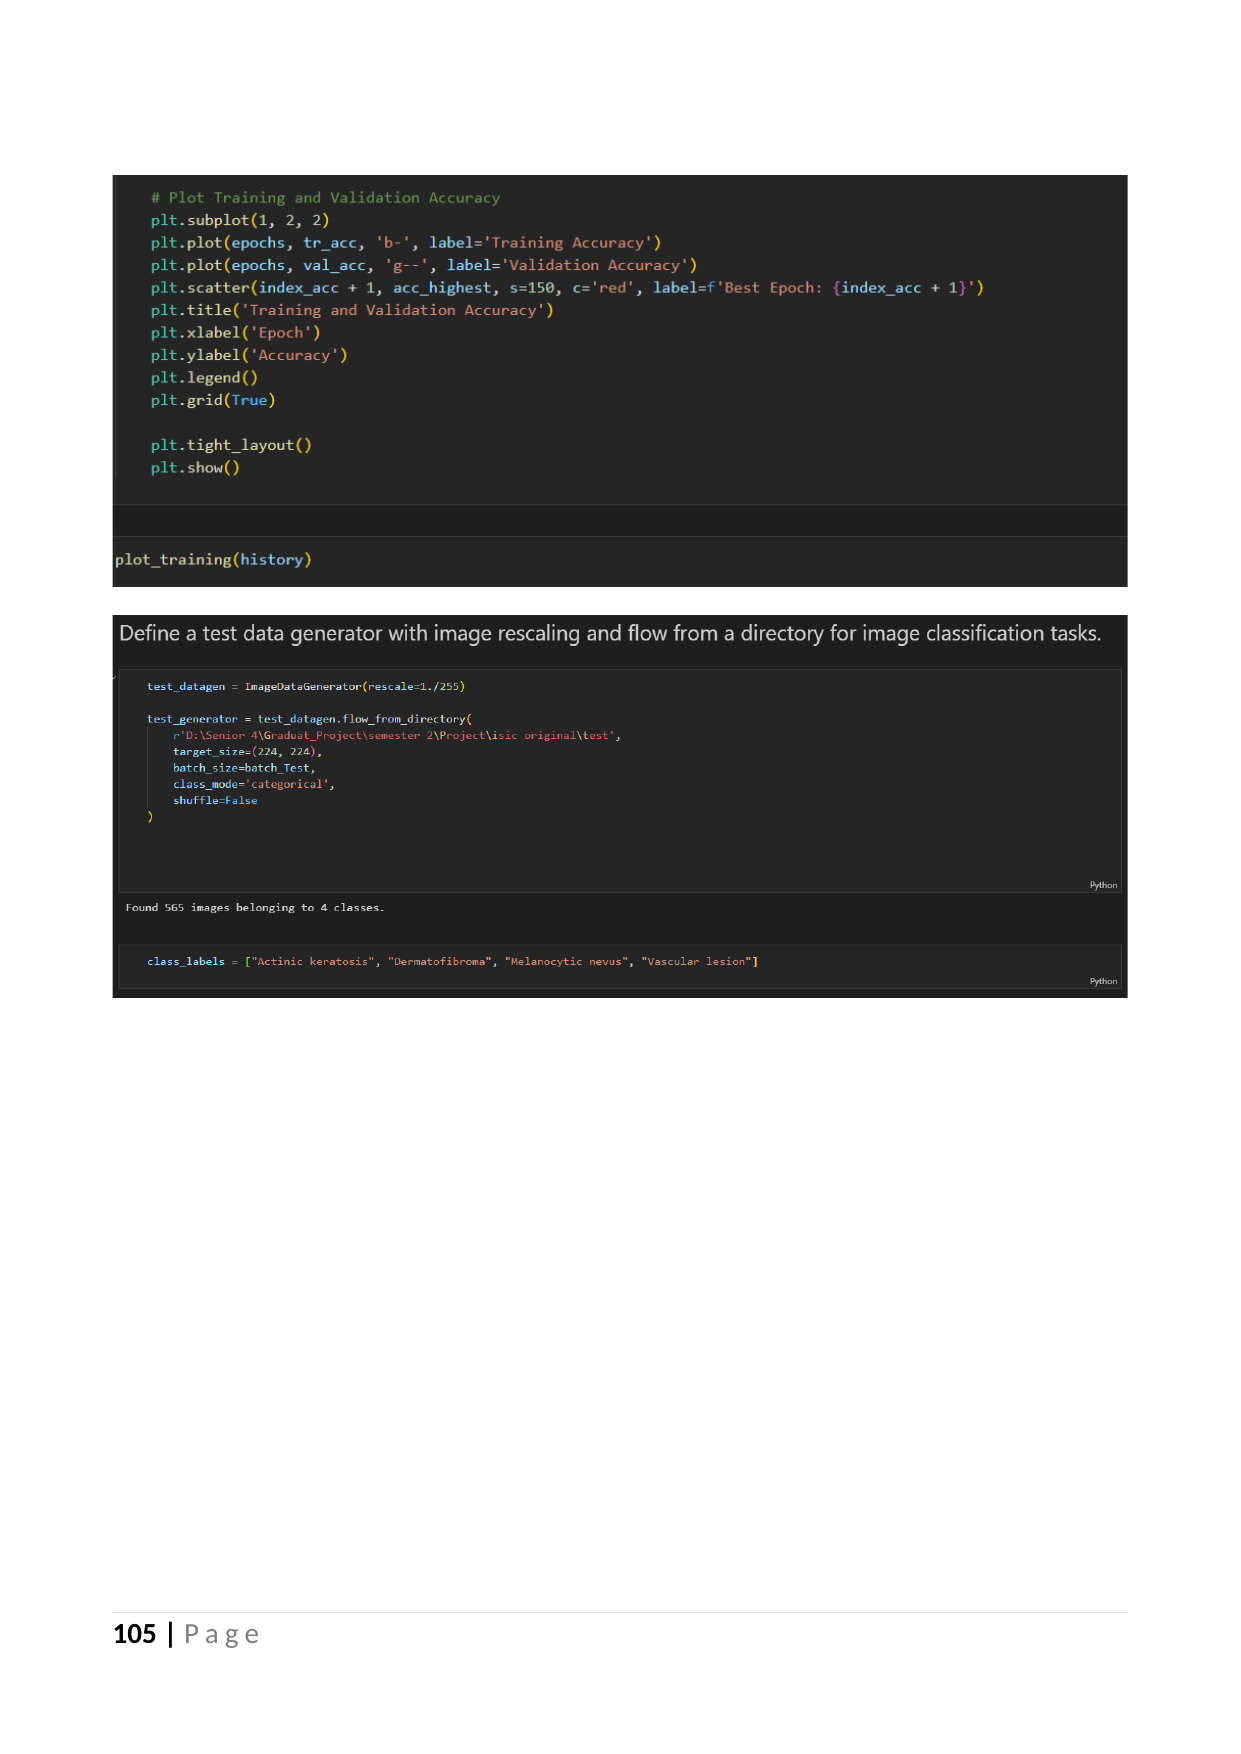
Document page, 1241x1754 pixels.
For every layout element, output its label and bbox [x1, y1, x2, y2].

picture [112, 615, 1128, 998]
picture [112, 175, 1128, 587]
